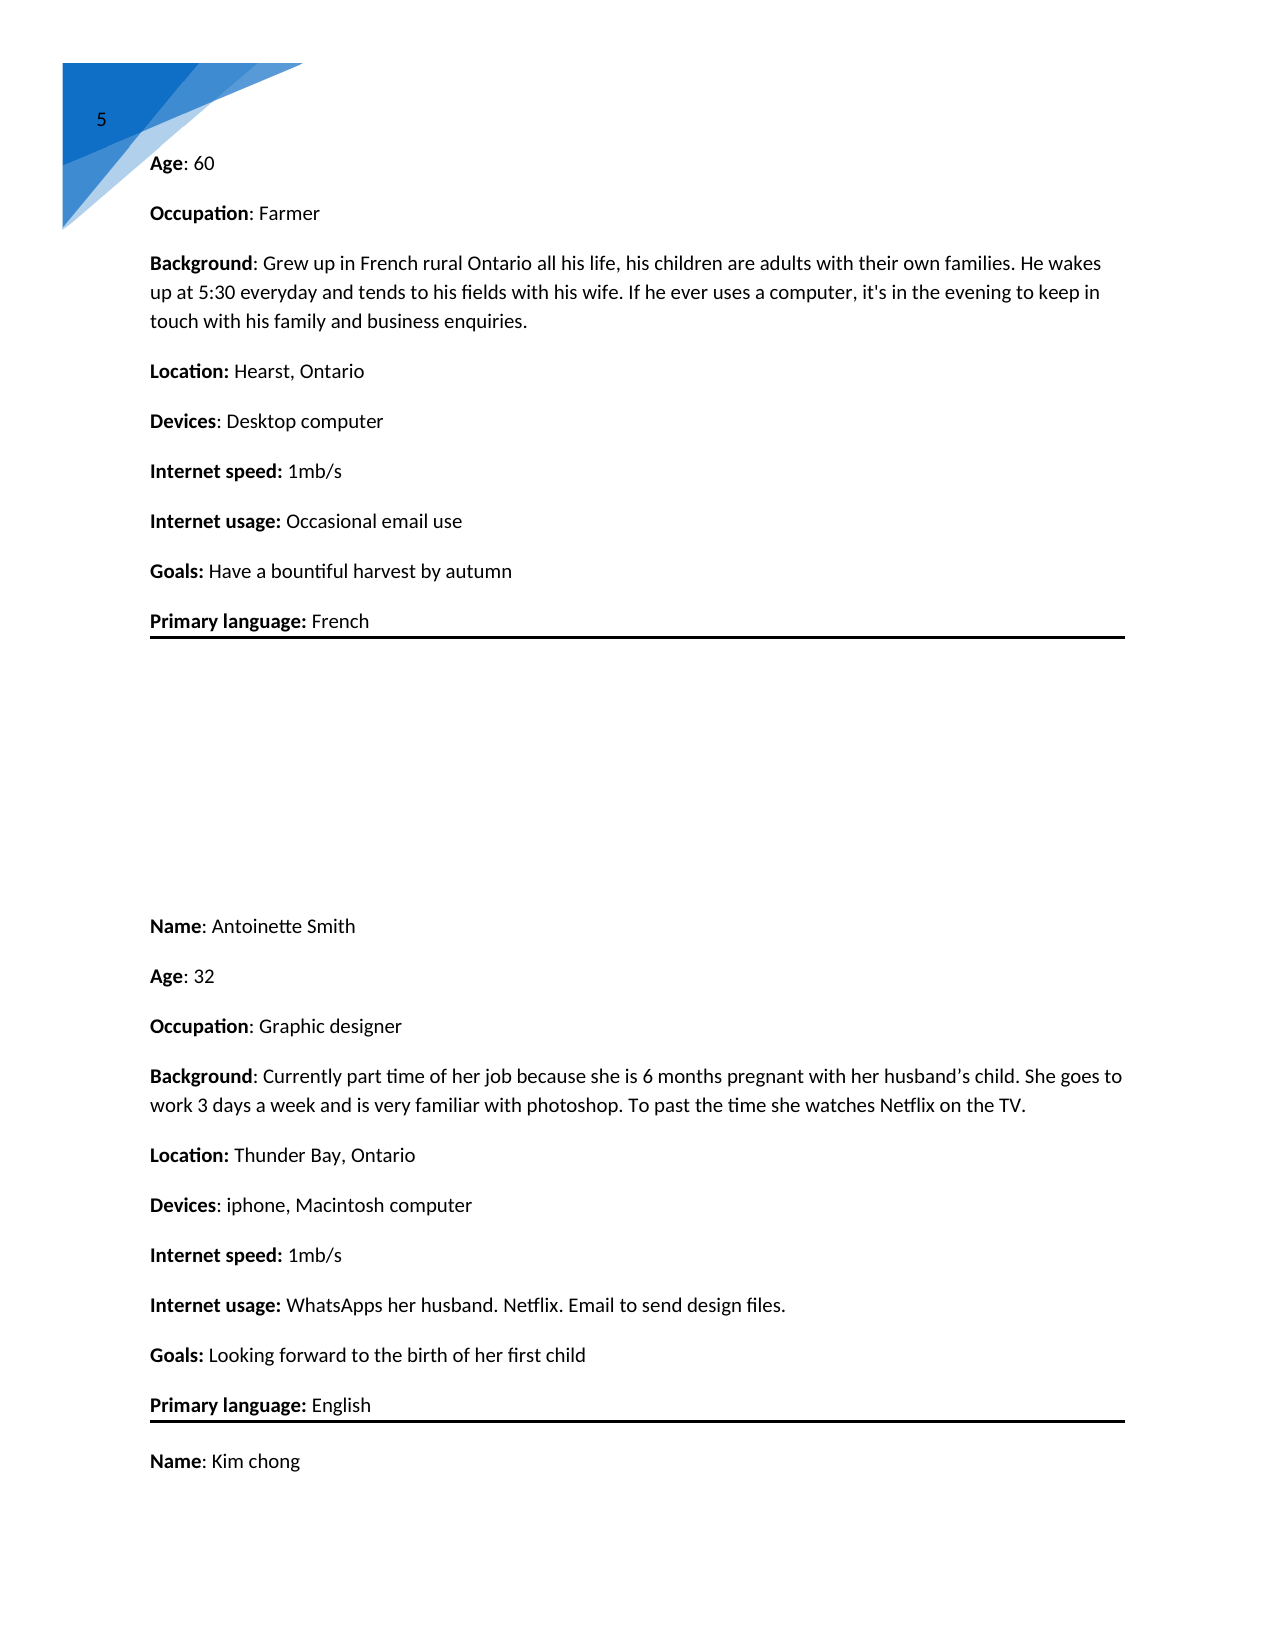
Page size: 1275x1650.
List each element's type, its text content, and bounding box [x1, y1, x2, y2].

text Age: 32 [150, 963, 1125, 989]
text Devices: Desktop computer [150, 408, 1125, 434]
text Name: Antoinette Smith [150, 913, 1125, 939]
text Background: Currently part time of her job because she is 6 months pregnant with her husband’s child. She goes to work 3 days a week and is very familiar with photoshop. To past the time she watches Netflix on the TV. [150, 1063, 1125, 1118]
text Primary language: English [150, 1393, 1125, 1420]
text Name: Kim chong [150, 1448, 1125, 1473]
text Internet usage: WhatsApps her husband. Netflix. Email to send design files. [150, 1293, 1125, 1318]
text Occupation: Graphic designer [150, 1013, 1125, 1039]
text Primary language: French [150, 608, 1125, 636]
picture [62, 62, 305, 231]
text Internet speed: 1mb/s [150, 458, 1125, 484]
text Background: Grew up in French rural Ontario all his life, his children are adults with their own families. He wakes up at 5:30 everyday and tends to his fields with his wife. If he ever uses a computer, it's in the evening to keep in touch with his family and business enquiries. [150, 250, 1125, 334]
text Goals: Have a bountiful harvest by autumn [150, 558, 1125, 584]
text Internet speed: 1mb/s [150, 1243, 1125, 1268]
text Location: Hearst, Ontario [150, 358, 1125, 384]
text Age: 60 [150, 150, 1125, 175]
text Internet usage: Occasional email use [150, 508, 1125, 534]
text Goals: Looking forward to the birth of her first child [150, 1343, 1125, 1368]
text Occupation: Farmer [150, 200, 1125, 225]
text Devices: iphone, Macintosh computer [150, 1193, 1125, 1218]
text Location: Thunder Bay, Ontario [150, 1143, 1125, 1168]
